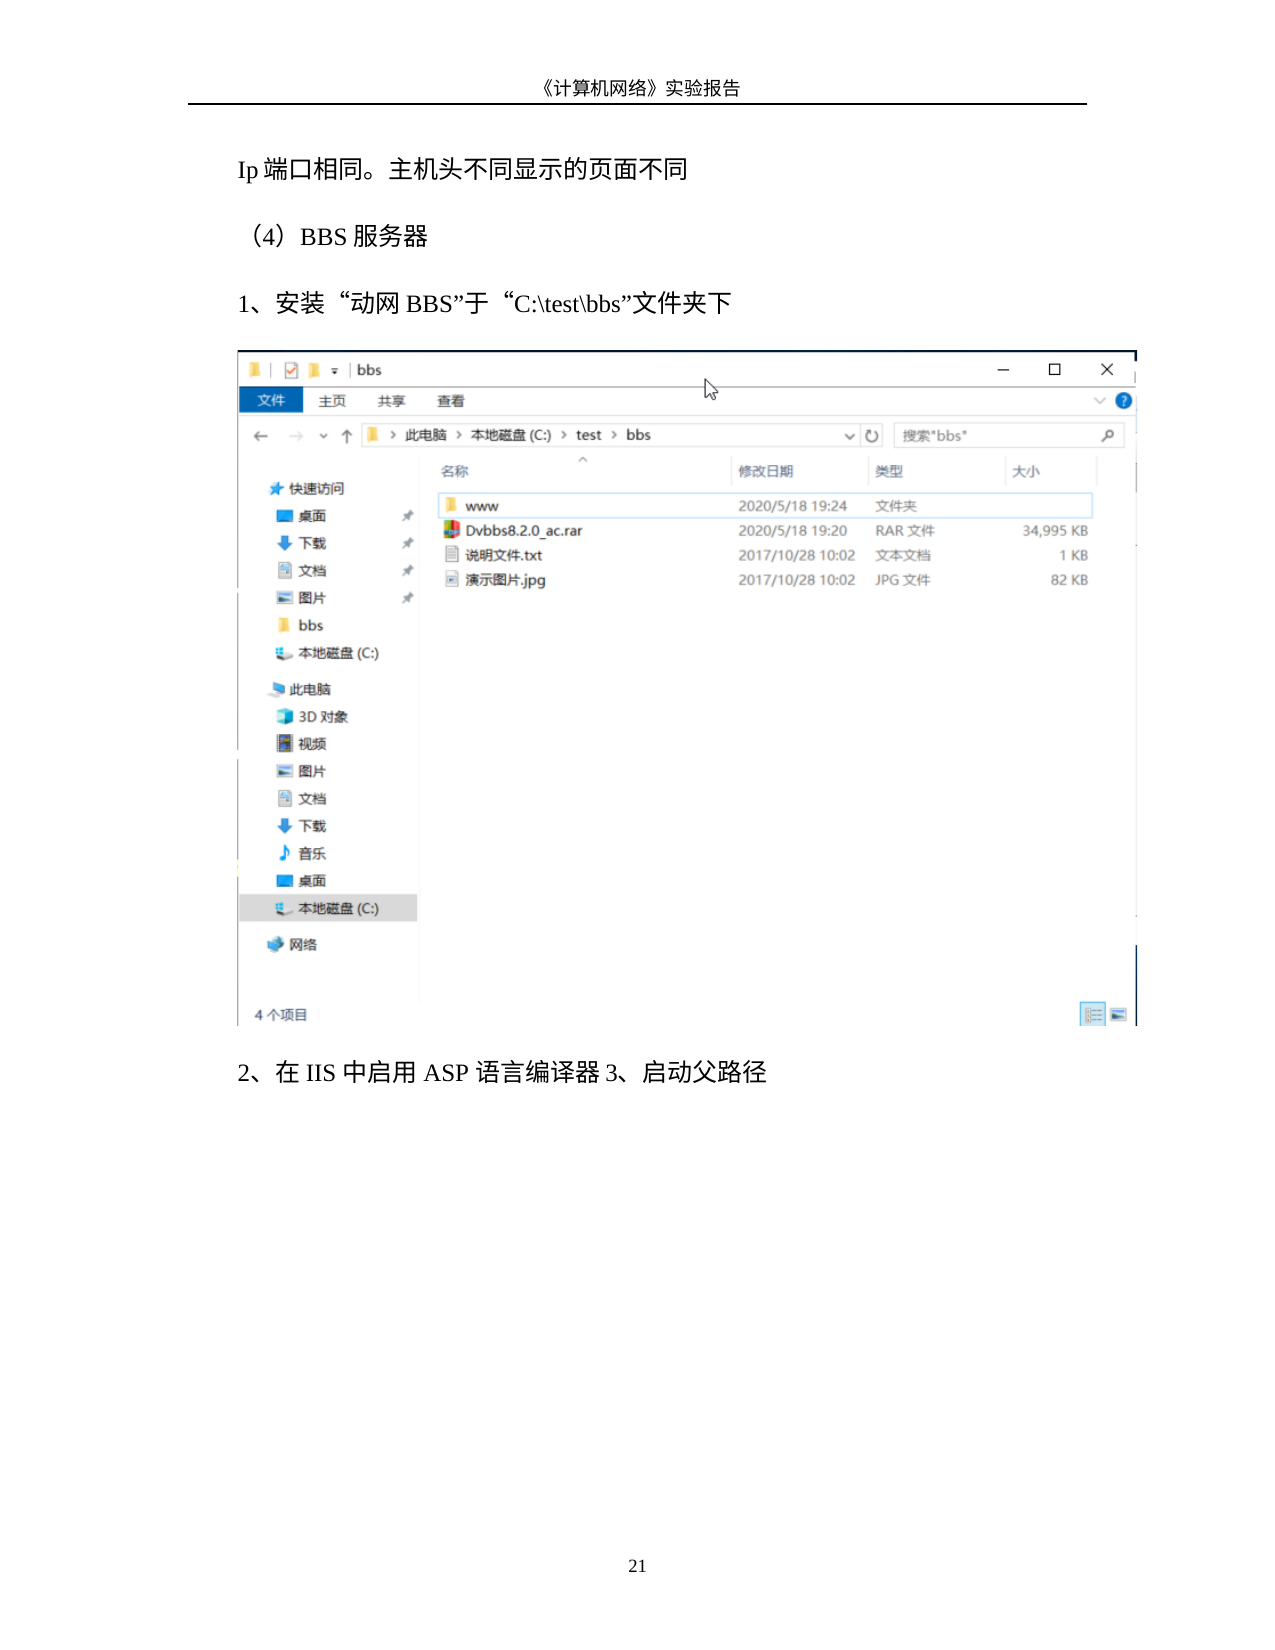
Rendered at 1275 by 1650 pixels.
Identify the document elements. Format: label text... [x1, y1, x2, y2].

list （4）BBS 服务器 [187, 217, 1087, 253]
picture [237, 350, 1138, 1026]
list Ip端口相同。主机头不同显示的页面不同 [187, 150, 1087, 186]
list 1、安装“动网 BBS”于“C:\test\bbs”文件夹下 [187, 284, 1087, 320]
list 2、在 IIS 中启用 ASP 语言编译器3、启动父路径 [187, 1053, 1087, 1089]
